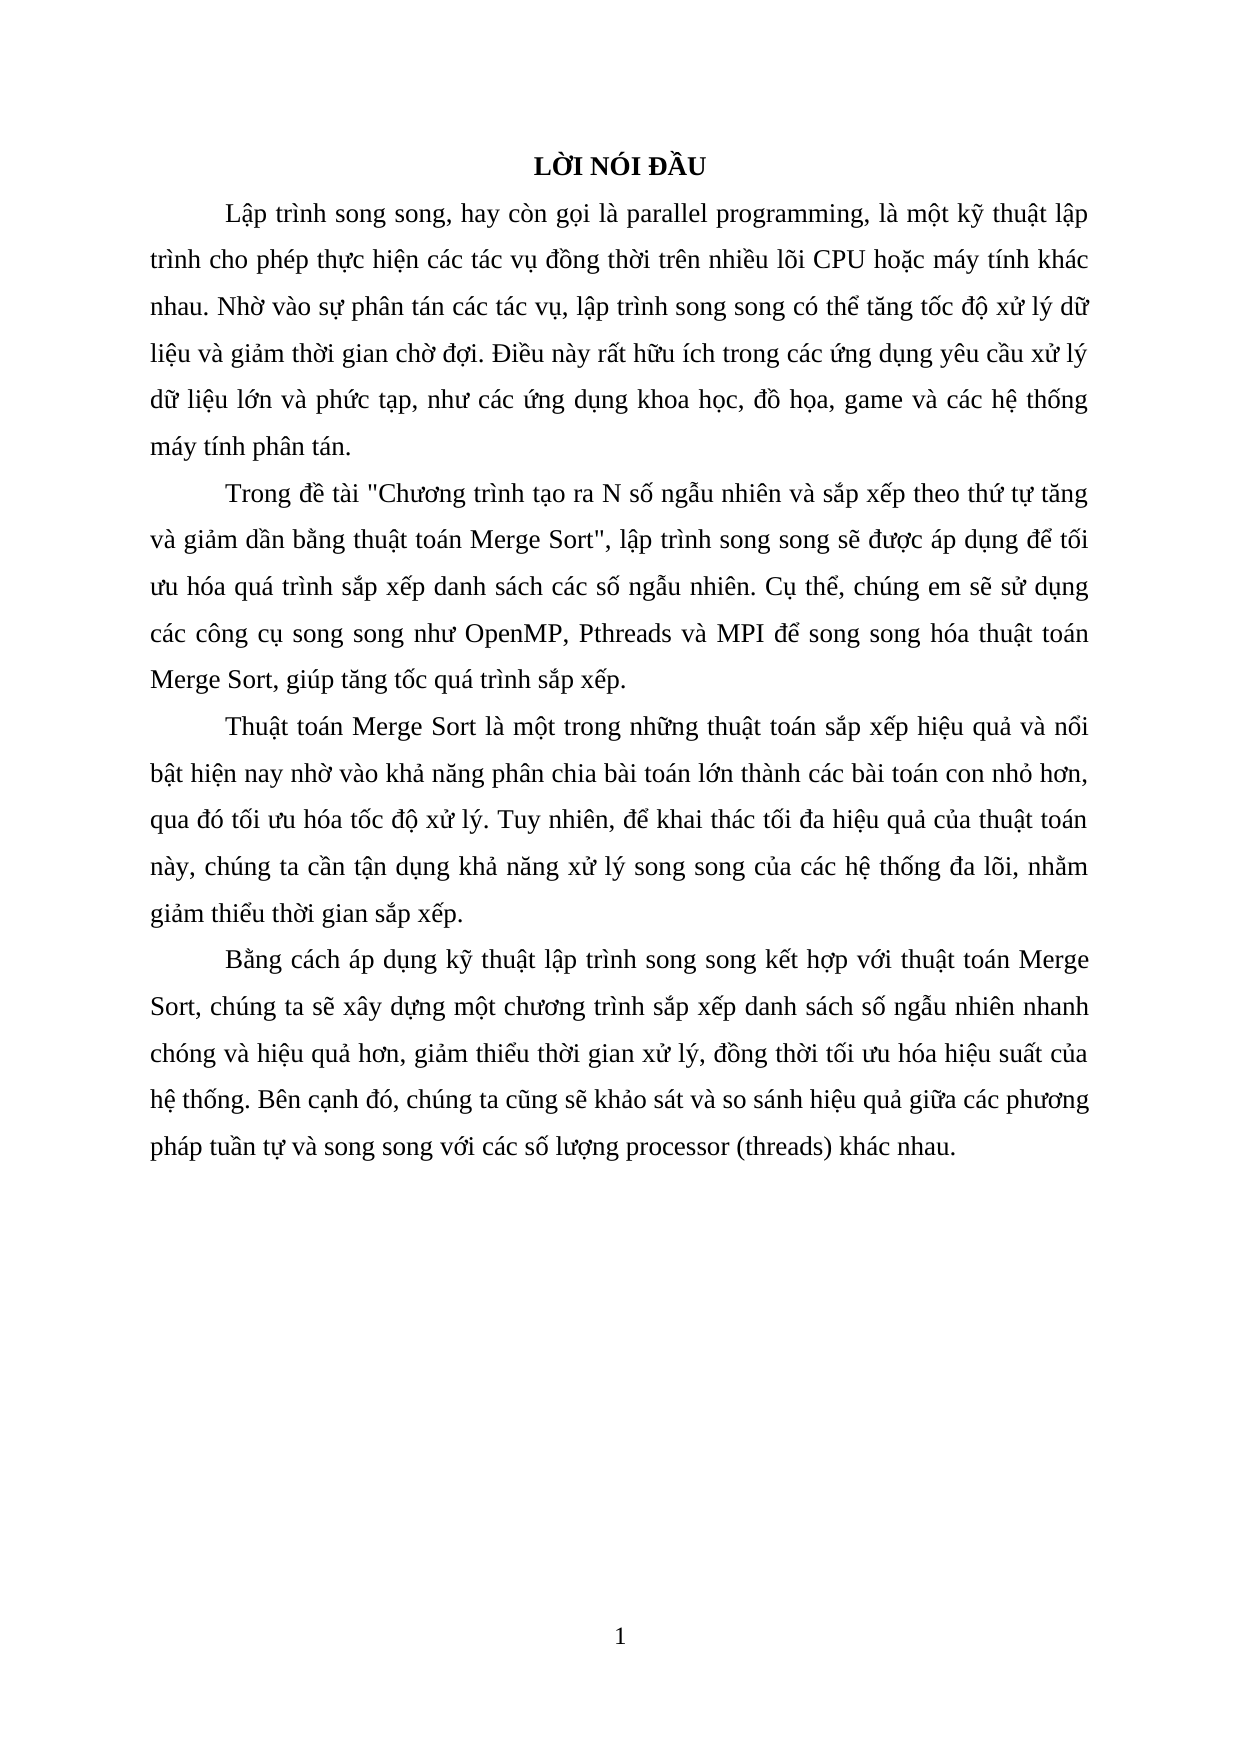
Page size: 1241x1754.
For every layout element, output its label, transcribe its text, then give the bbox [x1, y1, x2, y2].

text Thuật toán Merge Sort là một trong những thuật toán sắp xếp hiệu quả và nổi bật hiện nay nhờ vào khả năng phân chia bài toán lớn thành các bài toán con nhỏ hơn, qua đó tối ưu hóa tốc độ xử lý. Tuy nhiên, để khai thác tối đa hiệu quả của thuật toán này, chúng ta cần tận dụng khả năng xử lý song song của các hệ thống đa lõi, nhằm giảm thiểu thời gian sắp xếp. [150, 710, 1090, 928]
subtitle LỜI NÓI ĐẦU [150, 150, 1090, 181]
text Bằng cách áp dụng kỹ thuật lập trình song song kết hợp với thuật toán Merge Sort, chúng ta sẽ xây dựng một chương trình sắp xếp danh sách số ngẫu nhiên nhanh chóng và hiệu quả hơn, giảm thiểu thời gian xử lý, đồng thời tối ưu hóa hiệu suất của hệ thống. Bên cạnh đó, chúng ta cũng sẽ khảo sát và so sánh hiệu quả giữa các phương pháp tuần tự và song song với các số lượng processor (threads) khác nhau. [150, 943, 1090, 1161]
text Trong đề tài "Chương trình tạo ra N số ngẫu nhiên và sắp xếp theo thứ tự tăng và giảm dần bằng thuật toán Merge Sort", lập trình song song sẽ được áp dụng để tối ưu hóa quá trình sắp xếp danh sách các số ngẫu nhiên. Cụ thể, chúng em sẽ sử dụng các công cụ song song như OpenMP, Pthreads và MPI để song song hóa thuật toán Merge Sort, giúp tăng tốc quá trình sắp xếp. [150, 477, 1090, 694]
text Lập trình song song, hay còn gọi là parallel programming, là một kỹ thuật lập trình cho phép thực hiện các tác vụ đồng thời trên nhiều lõi CPU hoặc máy tính khác nhau. Nhờ vào sự phân tán các tác vụ, lập trình song song có thể tăng tốc độ xử lý dữ liệu và giảm thời gian chờ đợi. Điều này rất hữu ích trong các ứng dụng yêu cầu xử lý dữ liệu lớn và phức tạp, như các ứng dụng khoa học, đồ họa, game và các hệ thống máy tính phân tán. [150, 197, 1090, 461]
